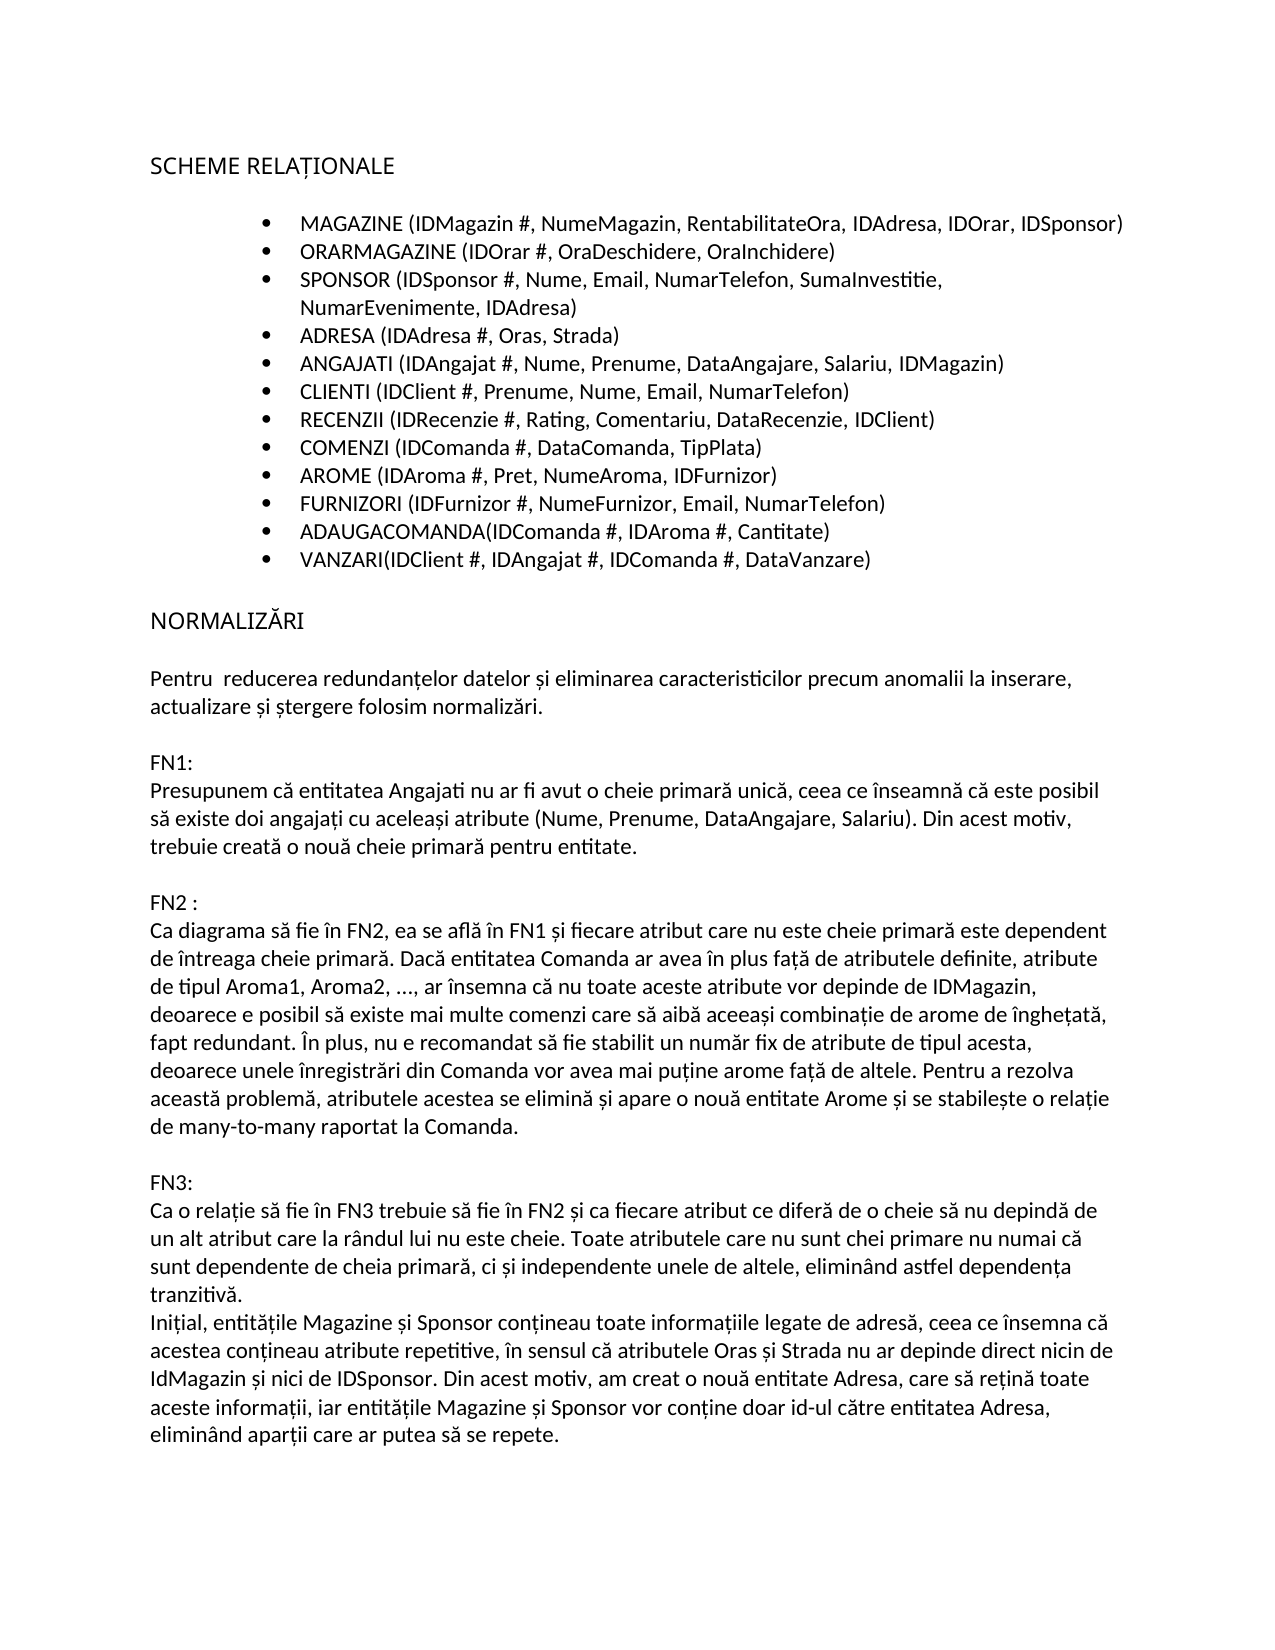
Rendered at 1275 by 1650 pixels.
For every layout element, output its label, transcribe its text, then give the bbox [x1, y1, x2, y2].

list ANGAJATI (IDAngajat #, Nume, Prenume, DataAngajare, Salariu, IDMagazin) [262, 349, 1125, 377]
text FN1: [150, 748, 1125, 776]
text FN3: [150, 1168, 1125, 1196]
text Pentru reducerea redundanțelor datelor și eliminarea caracteristicilor precum anomalii la inserare, actualizare și ștergere folosim normalizări. [150, 664, 1125, 720]
list ADRESA (IDAdresa #, Oras, Strada) [262, 321, 1125, 349]
list ADAUGACOMANDA(IDComanda #, IDAroma #, Cantitate) [262, 517, 1125, 546]
list CLIENTI (IDClient #, Prenume, Nume, Email, NumarTelefon) [262, 377, 1125, 405]
list SPONSOR (IDSponsor #, Nume, Email, NumarTelefon, SumaInvestitie, NumarEvenimente, IDAdresa) [262, 265, 1125, 321]
list MAGAZINE (IDMagazin #, NumeMagazin, RentabilitateOra, IDAdresa, IDOrar, IDSponsor) [262, 209, 1125, 237]
list FURNIZORI (IDFurnizor #, NumeFurnizor, Email, NumarTelefon) [262, 489, 1125, 517]
list VANZARI(IDClient #, IDAngajat #, IDComanda #, DataVanzare) [262, 546, 1125, 573]
text Presupunem că entitatea Angajati nu ar fi avut o cheie primară unică, ceea ce înseamnă că este posibil să existe doi angajați cu aceleași atribute (Nume, Prenume, DataAngajare, Salariu). Din acest motiv, trebuie creată o nouă cheie primară pentru entitate. [150, 776, 1125, 860]
list RECENZII (IDRecenzie #, Rating, Comentariu, DataRecenzie, IDClient) [262, 405, 1125, 433]
text Ca diagrama să fie în FN2, ea se află în FN1 și fiecare atribut care nu este cheie primară este dependent de întreaga cheie primară. Dacă entitatea Comanda ar avea în plus față de atributele definite, atribute de tipul Aroma1, Aroma2, ..., ar însemna că nu toate aceste atribute vor depinde de IDMagazin, deoarece e posibil să existe mai multe comenzi care să aibă aceeași combinație de arome de înghețată, fapt redundant. În plus, nu e recomandat să fie stabilit un număr fix de atribute de tipul acesta, deoarece unele înregistrări din Comanda vor avea mai puține arome față de altele. Pentru a rezolva această problemă, atributele acestea se elimină și apare o nouă entitate Arome și se stabilește o relație de many-to-many raportat la Comanda. [150, 916, 1125, 1140]
text FN2 : [150, 888, 1125, 916]
subtitle Normalizări [150, 605, 1125, 636]
list COMENZI (IDComanda #, DataComanda, TipPlata) [262, 433, 1125, 461]
subtitle Scheme relaționale [150, 150, 1125, 181]
text Inițial, entitățile Magazine și Sponsor conțineau toate informațiile legate de adresă, ceea ce însemna că acestea conțineau atribute repetitive, în sensul că atributele Oras și Strada nu ar depinde direct nicin de IdMagazin și nici de IDSponsor. Din acest motiv, am creat o nouă entitate Adresa, care să rețină toate aceste informații, iar entitățile Magazine și Sponsor vor conține doar id-ul către entitatea Adresa, eliminând aparții care ar putea să se repete. [150, 1308, 1125, 1449]
list AROME (IDAroma #, Pret, NumeAroma, IDFurnizor) [262, 461, 1125, 489]
text Ca o relație să fie în FN3 trebuie să fie în FN2 și ca fiecare atribut ce diferă de o cheie să nu depindă de un alt atribut care la rândul lui nu este cheie. Toate atributele care nu sunt chei primare nu numai că sunt dependente de cheia primară, ci și independente unele de altele, eliminând astfel dependența tranzitivă. [150, 1196, 1125, 1308]
list ORARMAGAZINE (IDOrar #, OraDeschidere, OraInchidere) [262, 237, 1125, 265]
